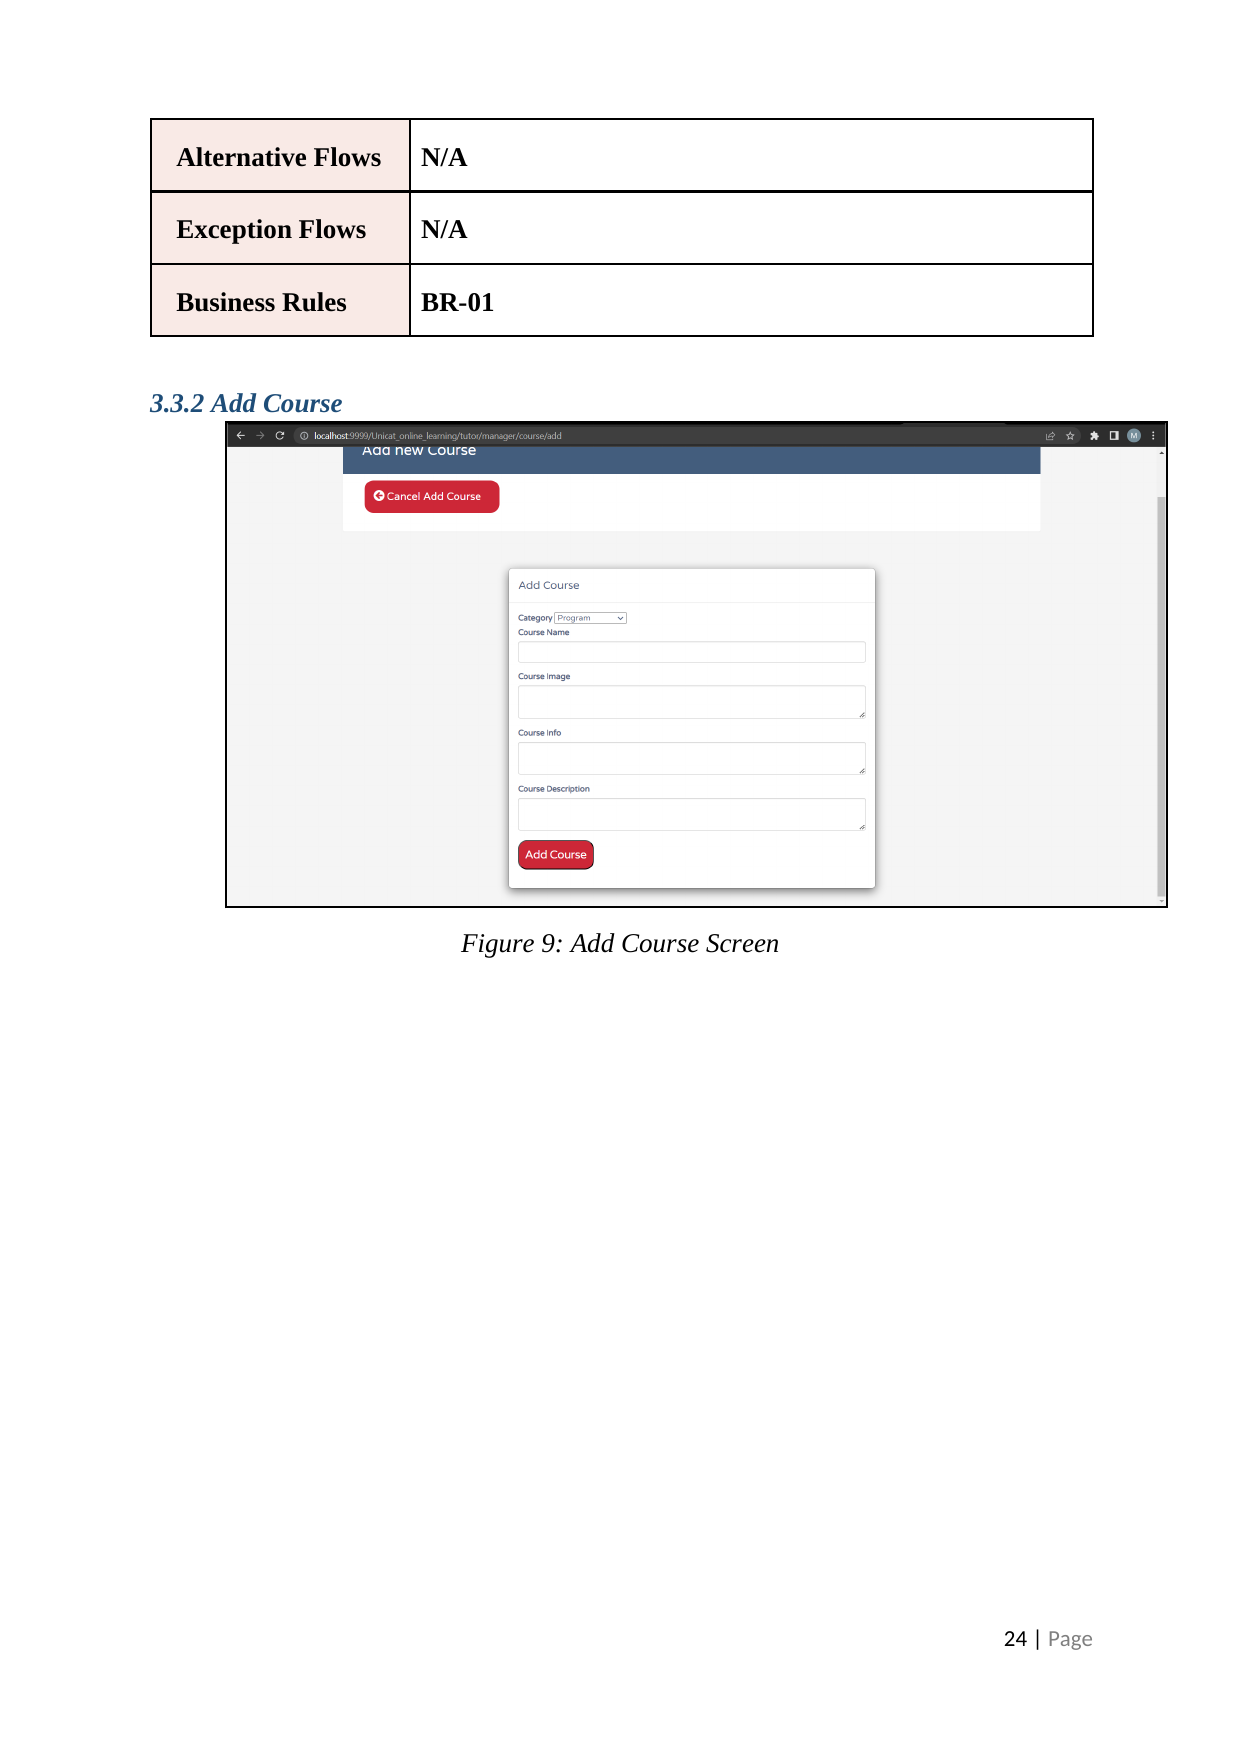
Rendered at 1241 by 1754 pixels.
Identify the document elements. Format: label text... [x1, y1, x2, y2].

table_cell N/A [411, 120, 1092, 190]
table_cell Business Rules [152, 265, 409, 335]
table_cell Alternative Flows [152, 120, 409, 190]
table_cell N/A [411, 193, 1092, 263]
subtitle 3.3.2 Add Course [150, 387, 1093, 418]
table_cell BR-01 [411, 265, 1092, 335]
picture [227, 423, 1166, 906]
table_cell Exception Flows [152, 193, 409, 263]
text Figure 9: Add Course Screen [150, 927, 1093, 958]
